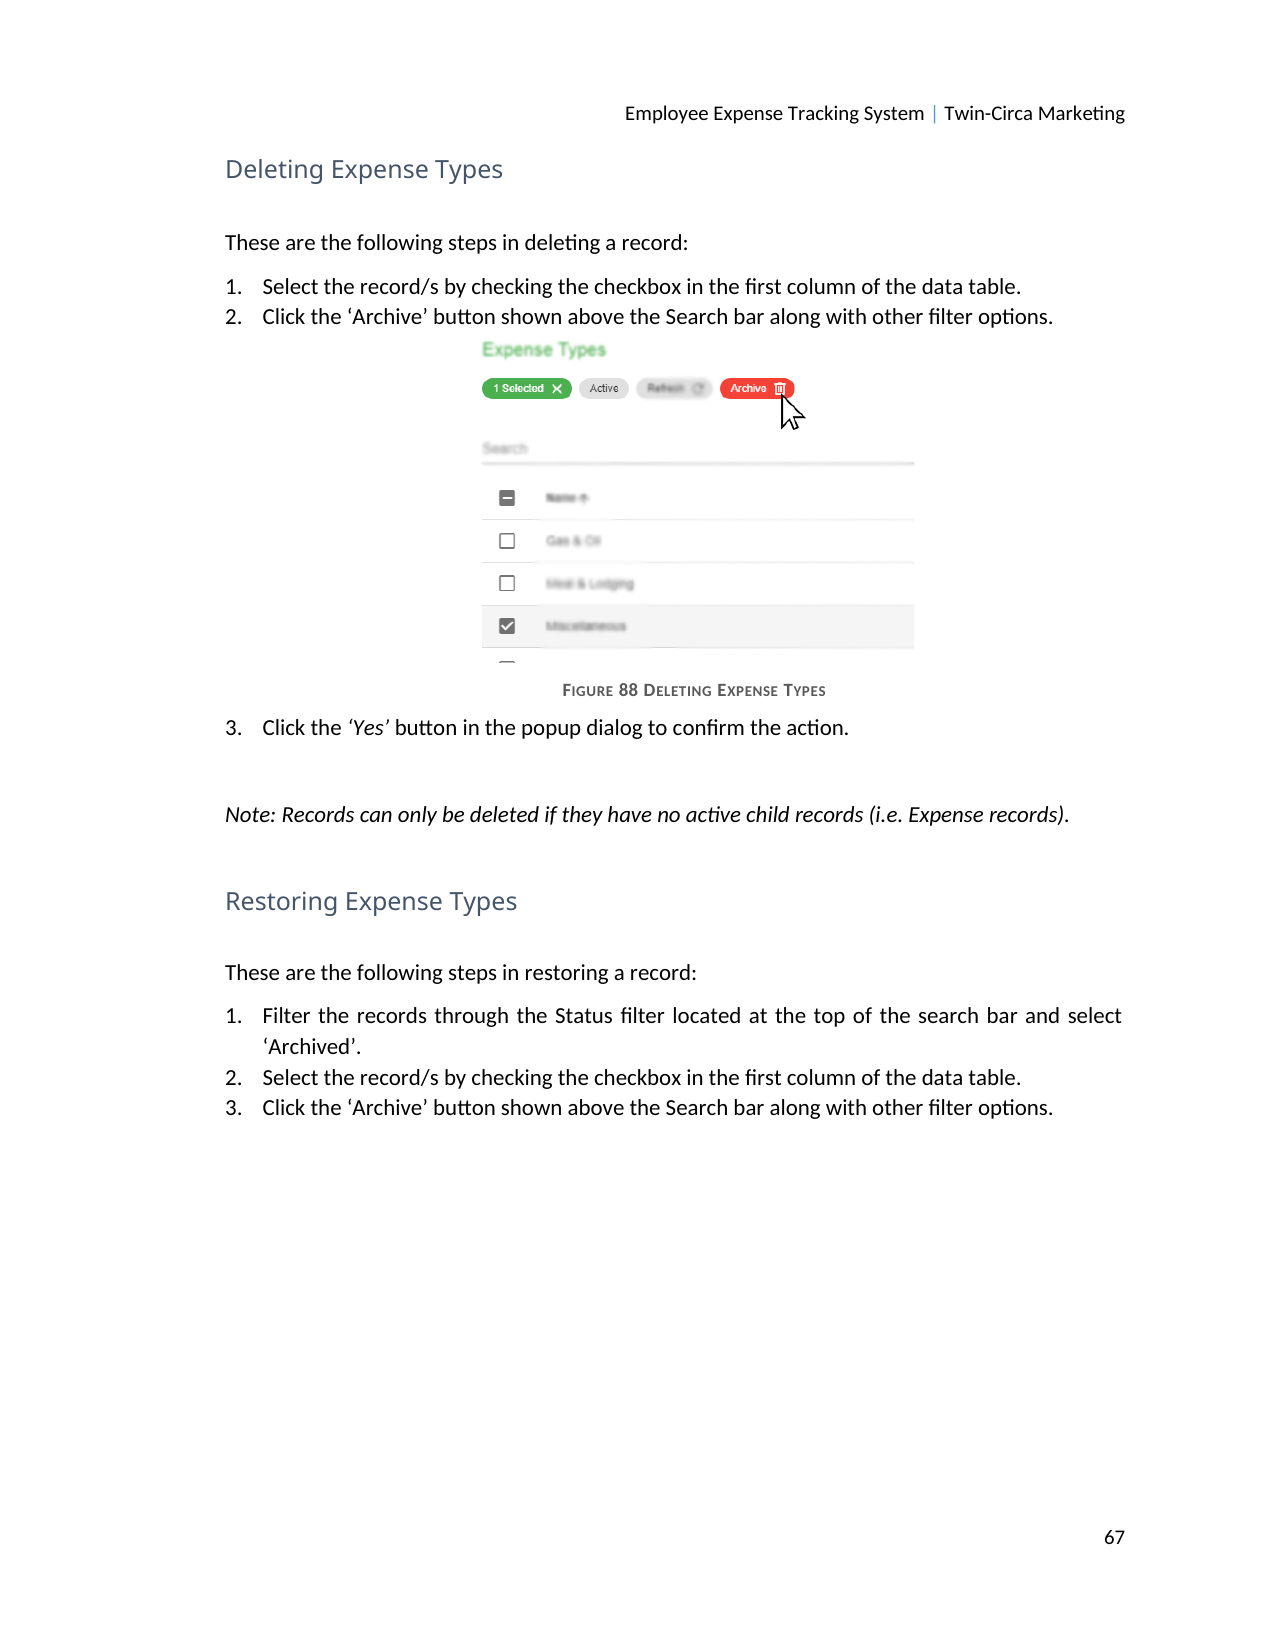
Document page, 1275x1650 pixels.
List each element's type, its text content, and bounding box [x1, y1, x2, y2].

text These are the following steps in deleting a record: [150, 228, 1125, 257]
list Select the record/s by checking the checkbox in the first column of the data table. [225, 1063, 1125, 1091]
list Click the ‘Archive’ button shown above the Search bar along with other filter options. [225, 302, 1125, 331]
subtitle Restoring Expense Types [150, 883, 1125, 917]
text Note: Records can only be deleted if they have no active child records (i.e. Expense records). [225, 800, 1125, 828]
list Filter the records through the Status filter located at the top of the search bar and select ‘Archived’. [225, 1001, 1125, 1060]
list Click the ‘Archive’ button shown above the Search bar along with other filter options. [225, 1093, 1125, 1121]
subtitle Deleting Expense Types [150, 151, 1125, 185]
text Figure 88 Deleting Expense Types [187, 678, 1125, 701]
list Click the ‘Yes’ button in the popup dialog to confirm the action. [225, 713, 1125, 741]
picture [473, 333, 915, 663]
list Select the record/s by checking the checkbox in the first column of the data table. [225, 272, 1125, 300]
text These are the following steps in restoring a record: [150, 958, 1125, 986]
